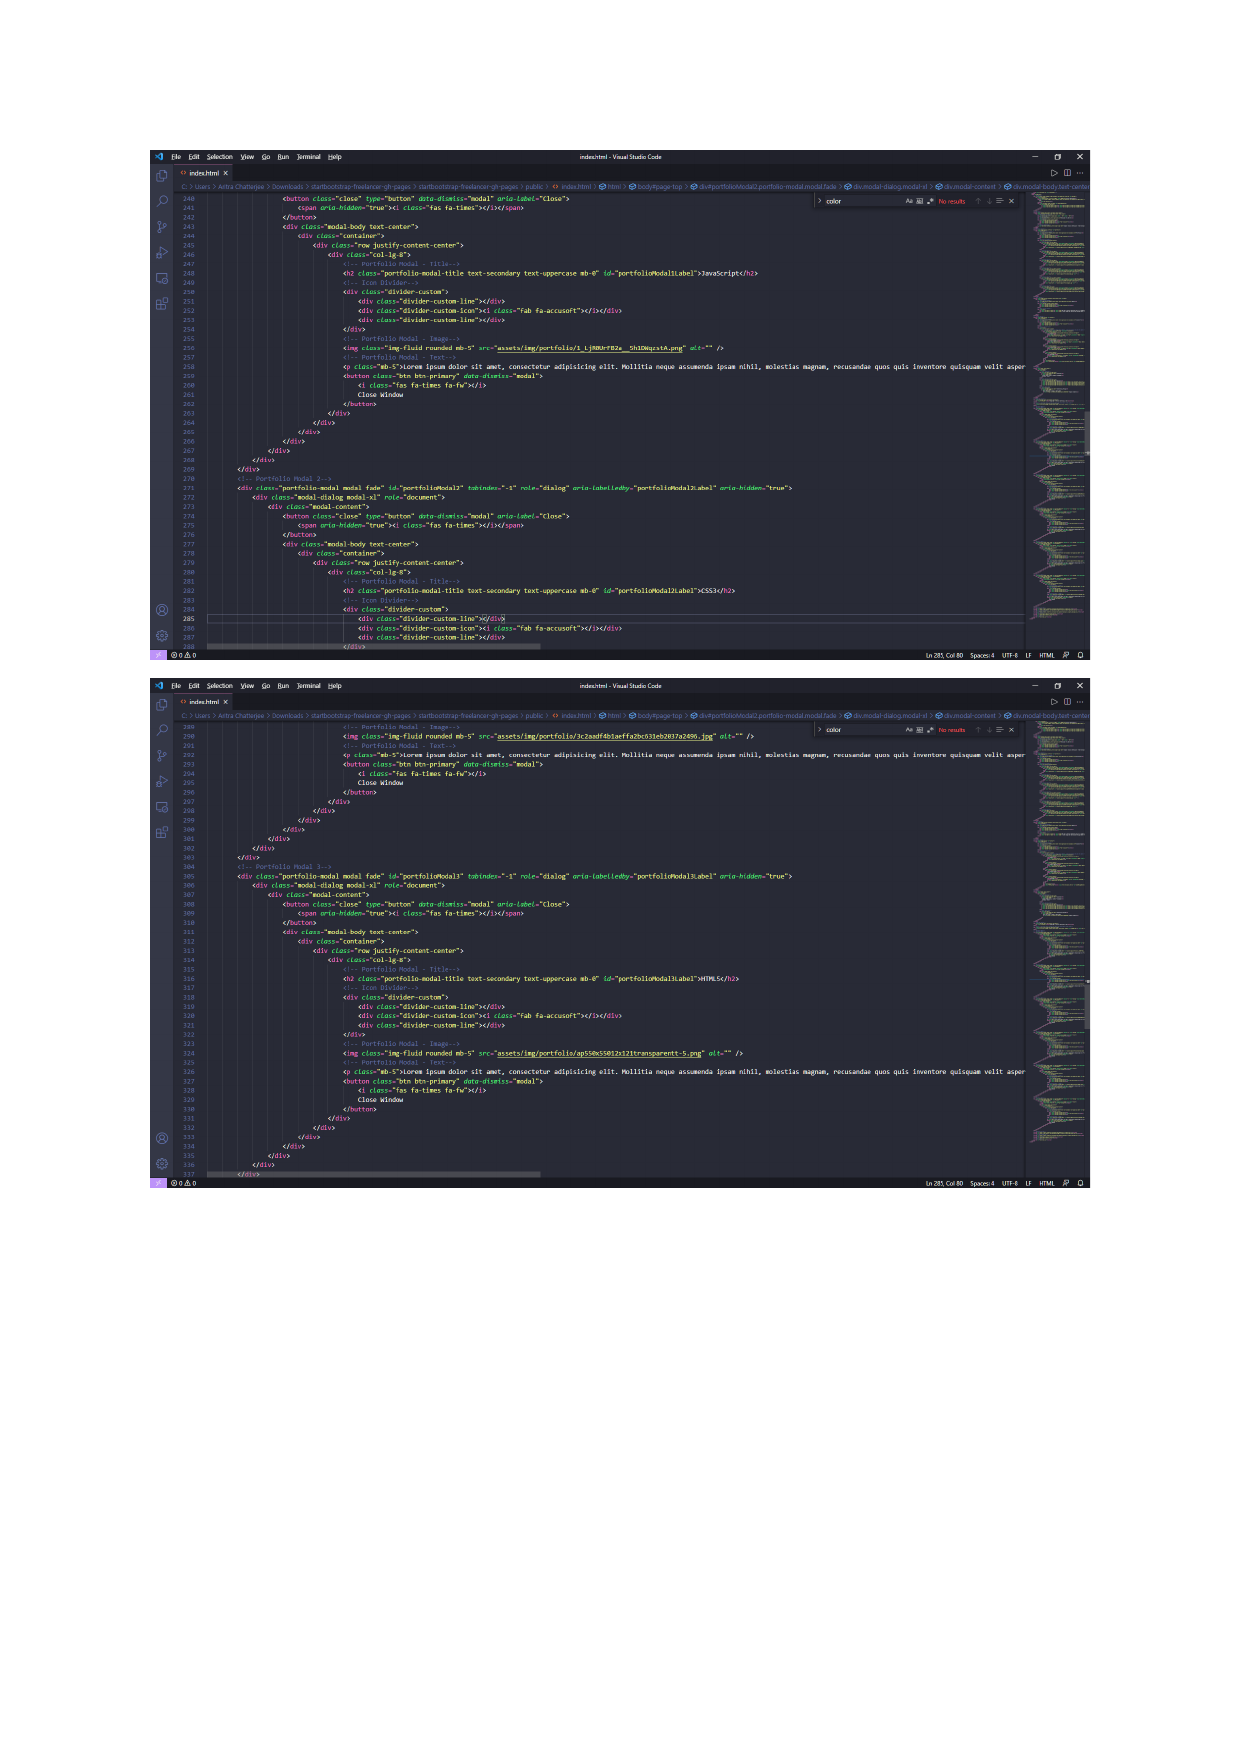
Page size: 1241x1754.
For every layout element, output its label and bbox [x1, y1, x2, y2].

picture [150, 678, 1091, 1188]
picture [150, 150, 1091, 660]
